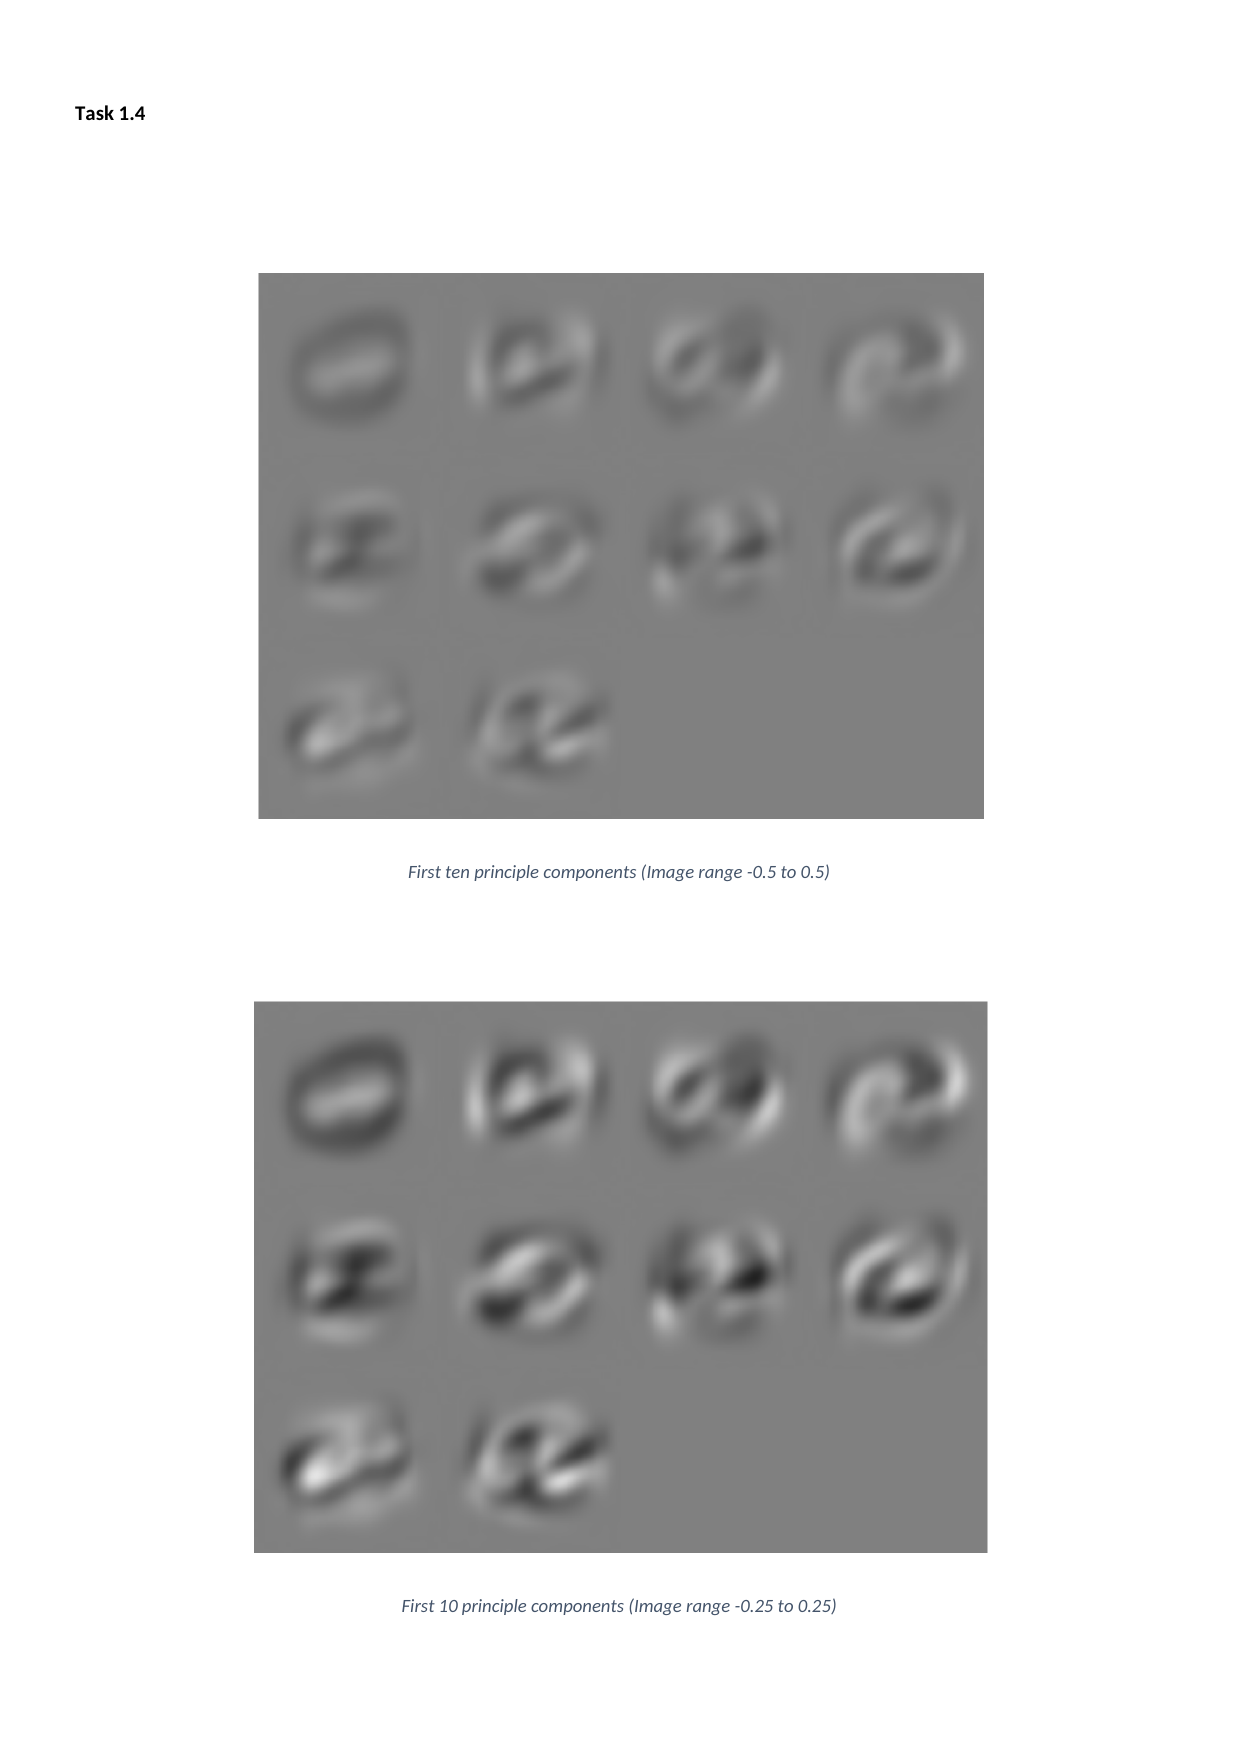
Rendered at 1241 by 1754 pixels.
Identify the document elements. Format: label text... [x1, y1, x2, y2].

text First 10 principle components (Image range -0.25 to 0.25) [75, 1594, 1165, 1617]
text First ten principle components (Image range -0.5 to 0.5) [75, 861, 1165, 883]
text Task 1.4 [75, 100, 1165, 126]
